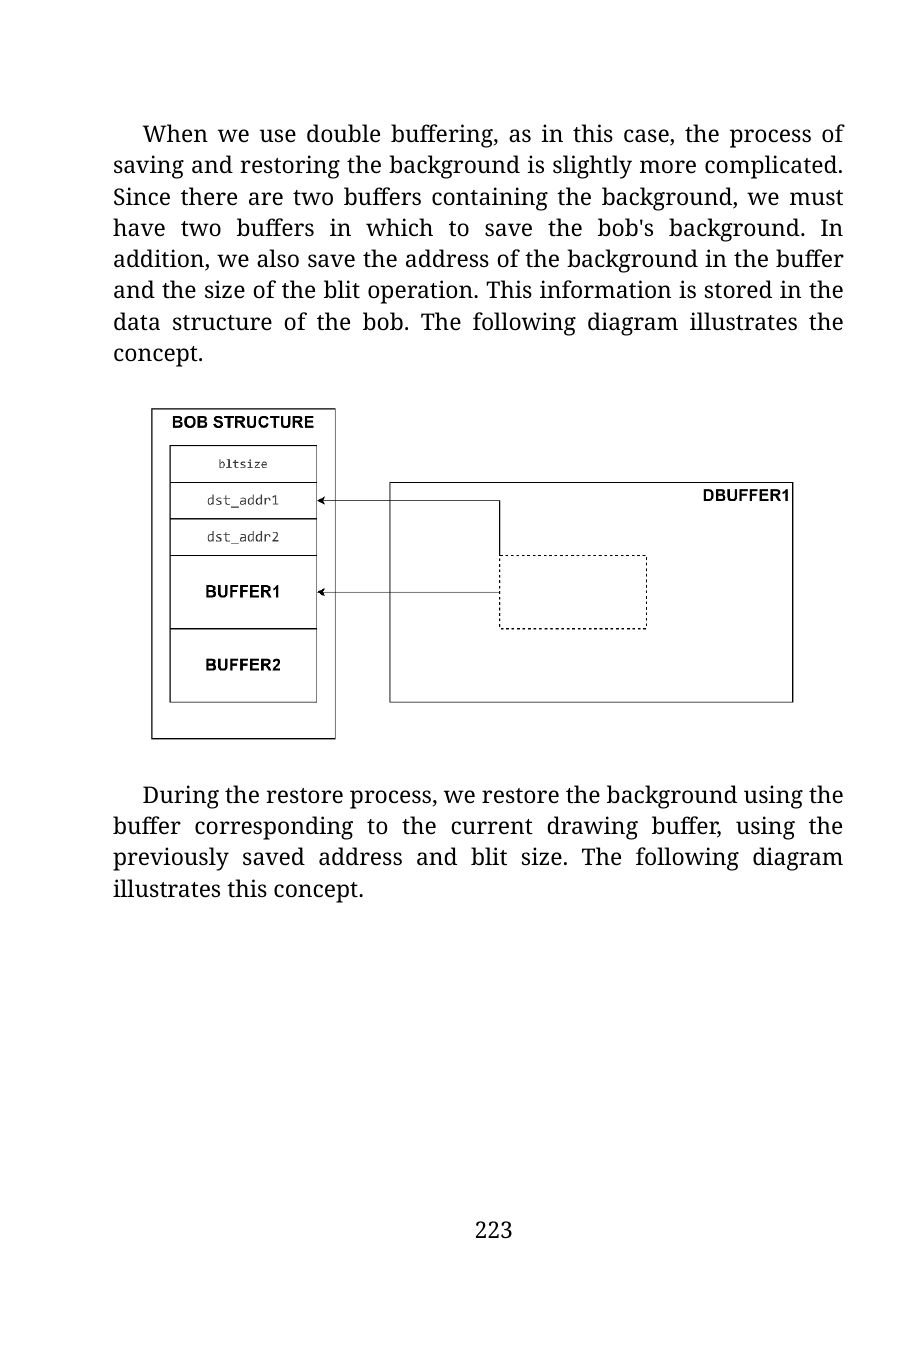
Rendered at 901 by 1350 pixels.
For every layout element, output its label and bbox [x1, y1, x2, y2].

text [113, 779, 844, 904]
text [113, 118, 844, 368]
picture [142, 399, 802, 748]
